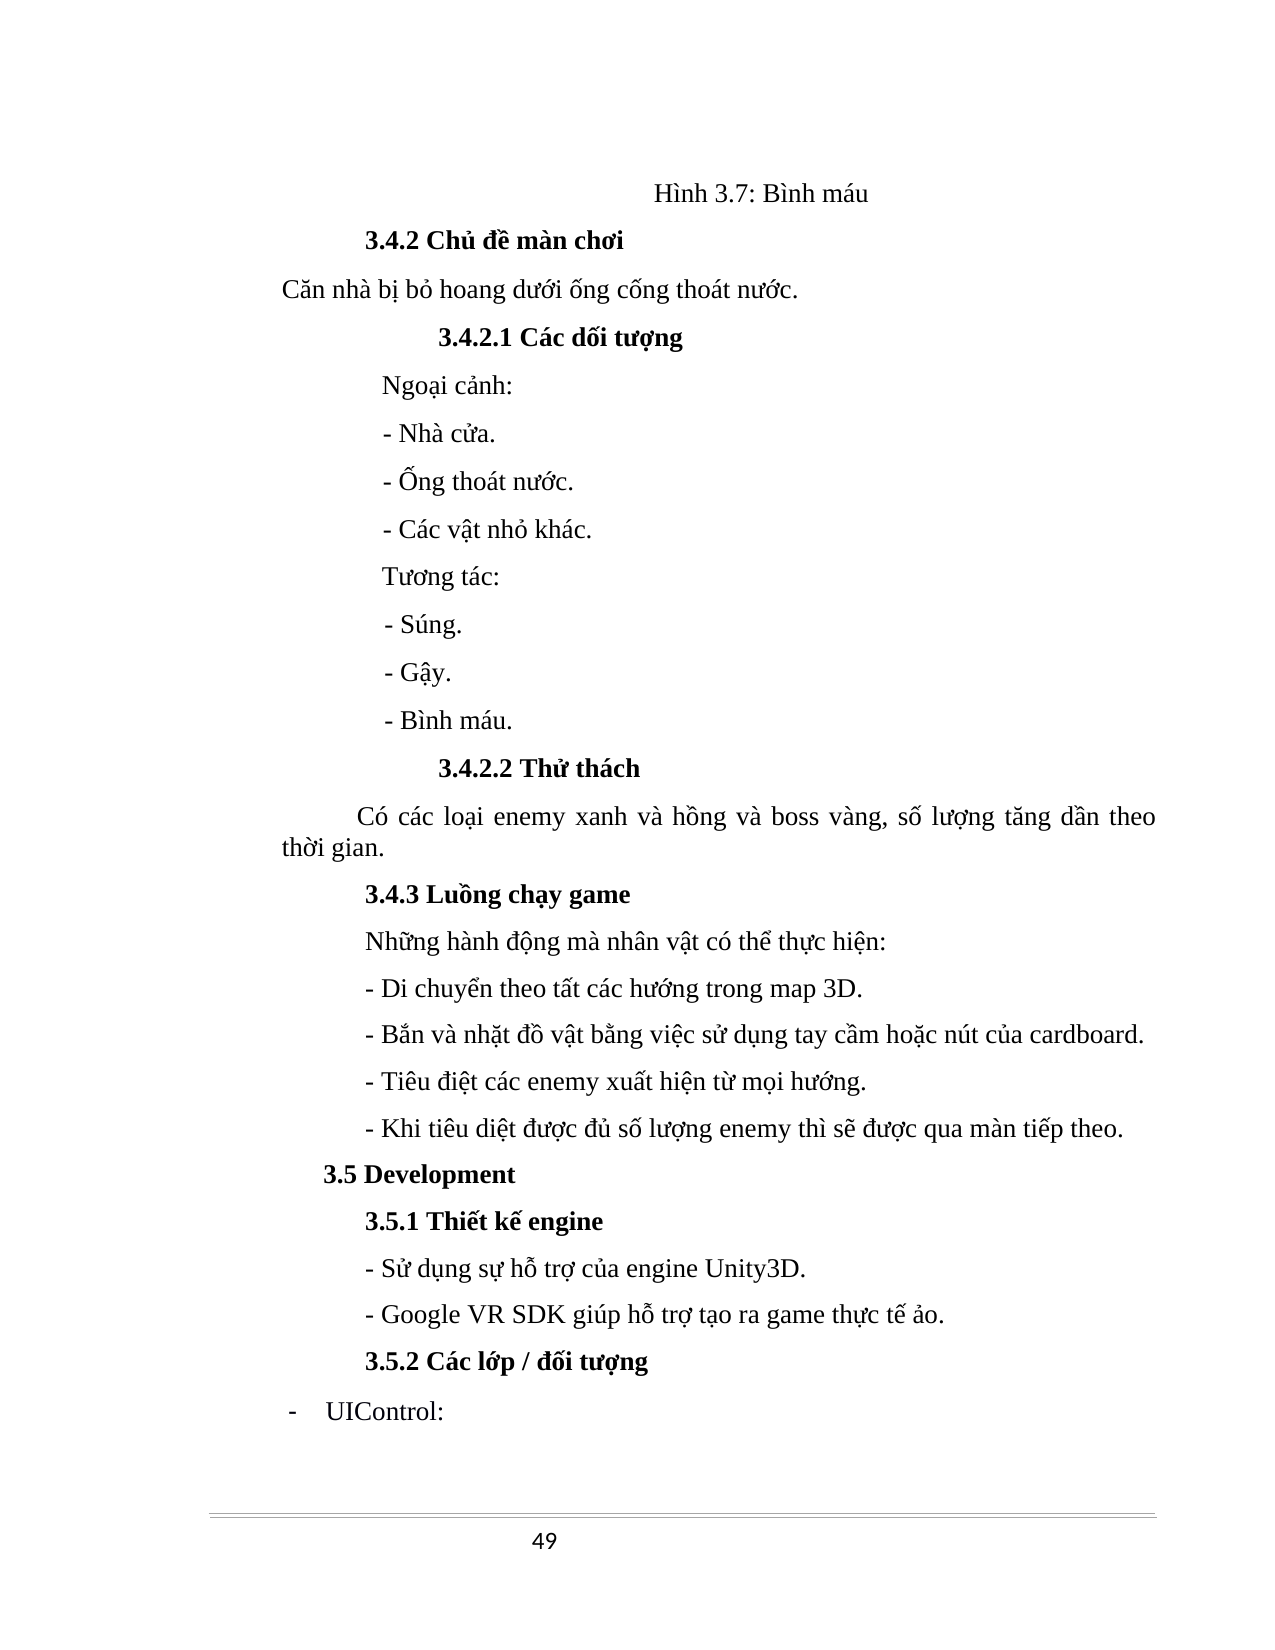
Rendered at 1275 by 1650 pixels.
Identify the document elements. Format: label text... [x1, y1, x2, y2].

text - Gậy. [330, 656, 1157, 687]
list Tương tác: [382, 561, 1157, 592]
text Có các loại enemy xanh và hồng và boss vàng, số lượng tăng dần theo thời gian. [282, 799, 1157, 862]
text - Các vật nhỏ khác. [207, 513, 1157, 544]
text - Di chuyển theo tất các hướng trong map 3D. [290, 972, 1157, 1003]
list UIControl: [288, 1395, 1157, 1426]
text - Khi tiêu diệt được đủ số lượng enemy thì sẽ được qua màn tiếp theo. [290, 1112, 1157, 1143]
text 3.5.1 Thiết kế engine [290, 1205, 1157, 1236]
text - Ống thoát nước. [207, 465, 1157, 496]
text - Google VR SDK giúp hỗ trợ tạo ra game thực tế ảo. [290, 1298, 1157, 1330]
text 3.4.2.2 Thử thách [363, 752, 1157, 783]
text Hình 3.7: Bình máu [290, 177, 1157, 208]
text 3.5 Development [248, 1158, 1157, 1190]
text - Bình máu. [330, 704, 1157, 735]
text Những hành động mà nhân vật có thể thực hiện: [290, 925, 1157, 956]
text 3.4.2 Chủ đề màn chơi [290, 224, 1157, 255]
text - Bắn và nhặt đồ vật bằng việc sử dụng tay cầm hoặc nút của cardboard. [290, 1018, 1157, 1050]
text 3.4.2.1 Các dối tượng [363, 321, 1157, 353]
text - Nhà cửa. [207, 417, 1157, 448]
text 3.5.2 Các lớp / đối tượng [290, 1345, 1157, 1376]
text Căn nhà bị bỏ hoang dưới ống cống thoát nước. [207, 274, 1157, 305]
list Ngoại cảnh: [382, 369, 1157, 400]
text - Súng. [330, 608, 1157, 639]
text - Tiêu điệt các enemy xuất hiện từ mọi hướng. [290, 1065, 1157, 1096]
text 3.4.3 Luồng chạy game [290, 878, 1157, 910]
text - Sử dụng sự hỗ trợ của engine Unity3D. [290, 1252, 1157, 1283]
